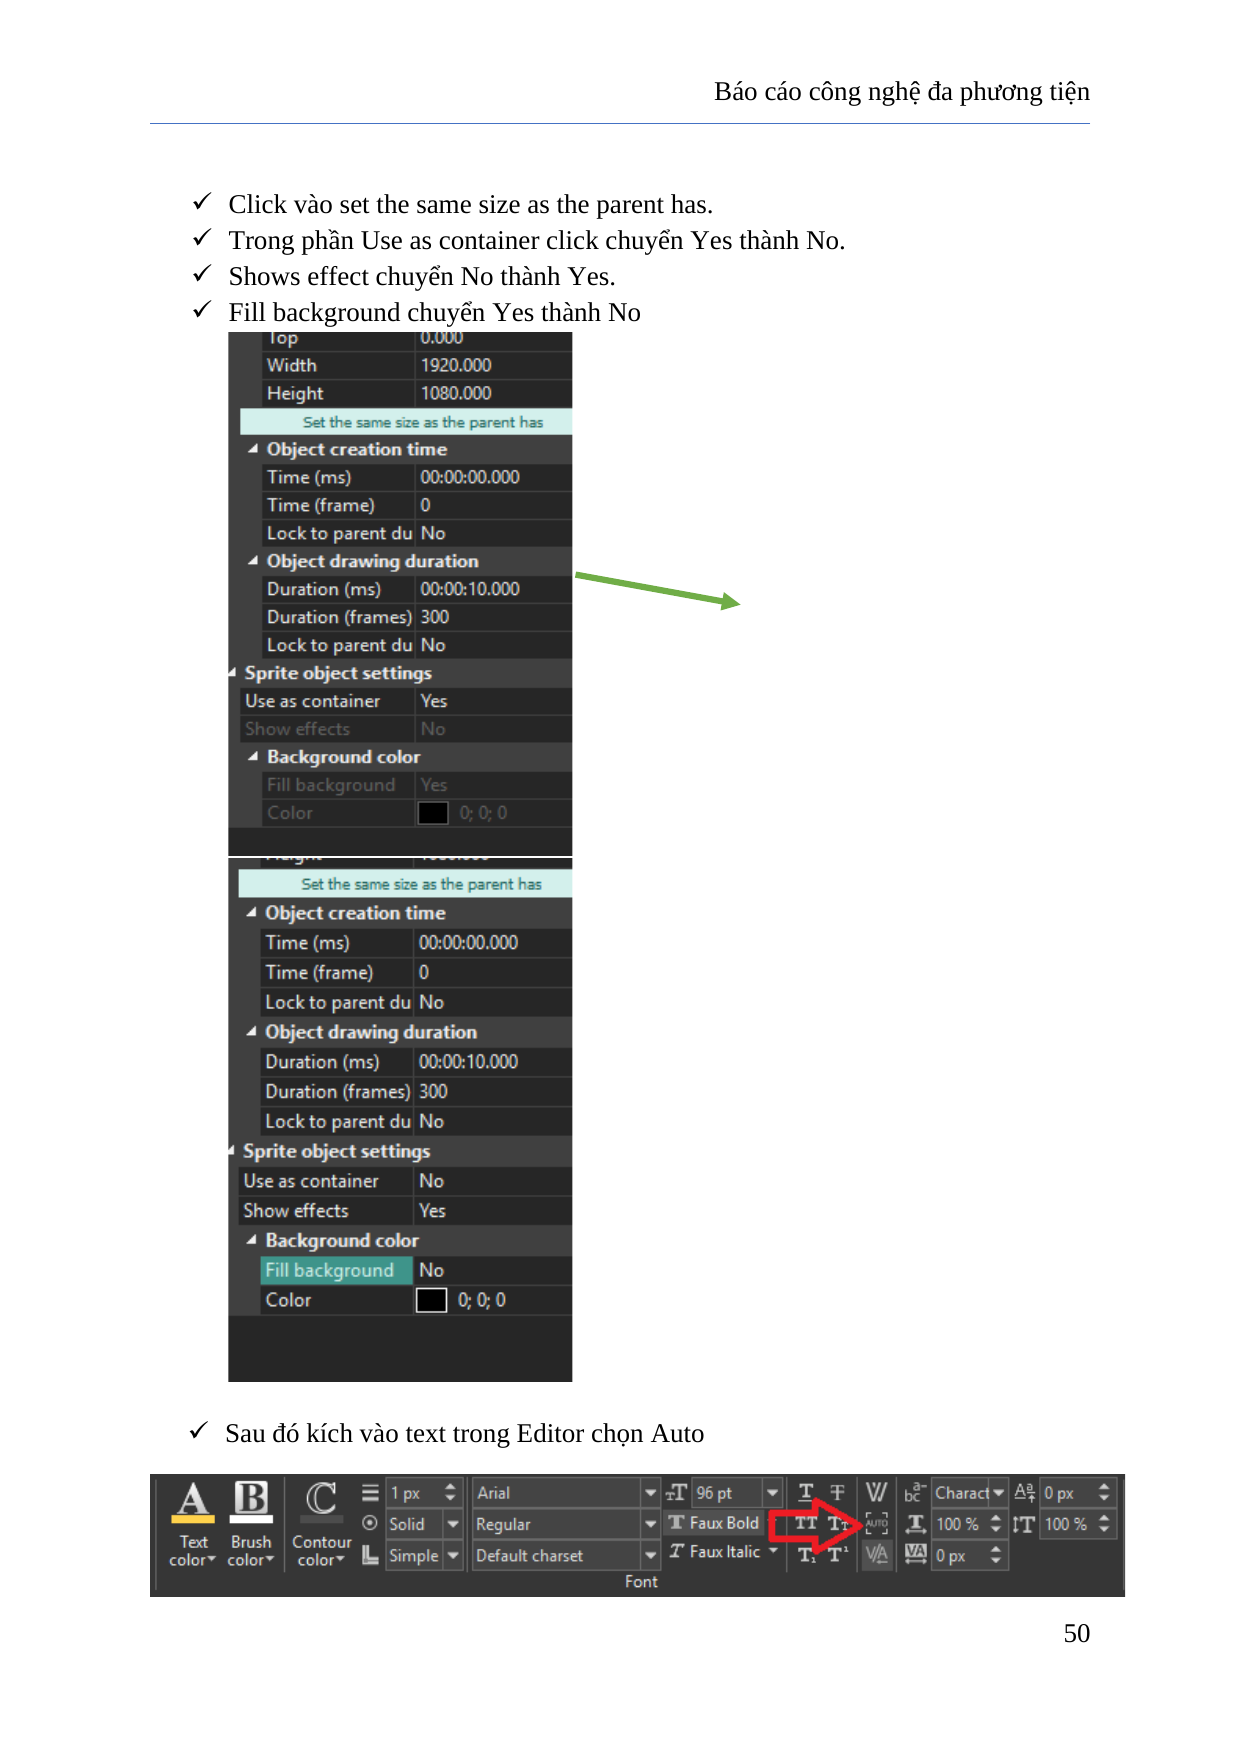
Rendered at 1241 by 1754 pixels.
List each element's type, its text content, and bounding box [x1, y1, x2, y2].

picture [228, 332, 573, 856]
list Sau đó kích vào text trong Editor chọn Auto [187, 1417, 1090, 1448]
picture [150, 1474, 1125, 1597]
picture [228, 858, 573, 1382]
list Click vào set the same size as the parent has. [191, 188, 1090, 220]
list Shows effect chuyển No thành Yes. [191, 260, 1090, 292]
list Fill background chuyển Yes thành No [191, 296, 1090, 328]
list Trong phần Use as container click chuyển Yes thành No. [191, 224, 1090, 256]
